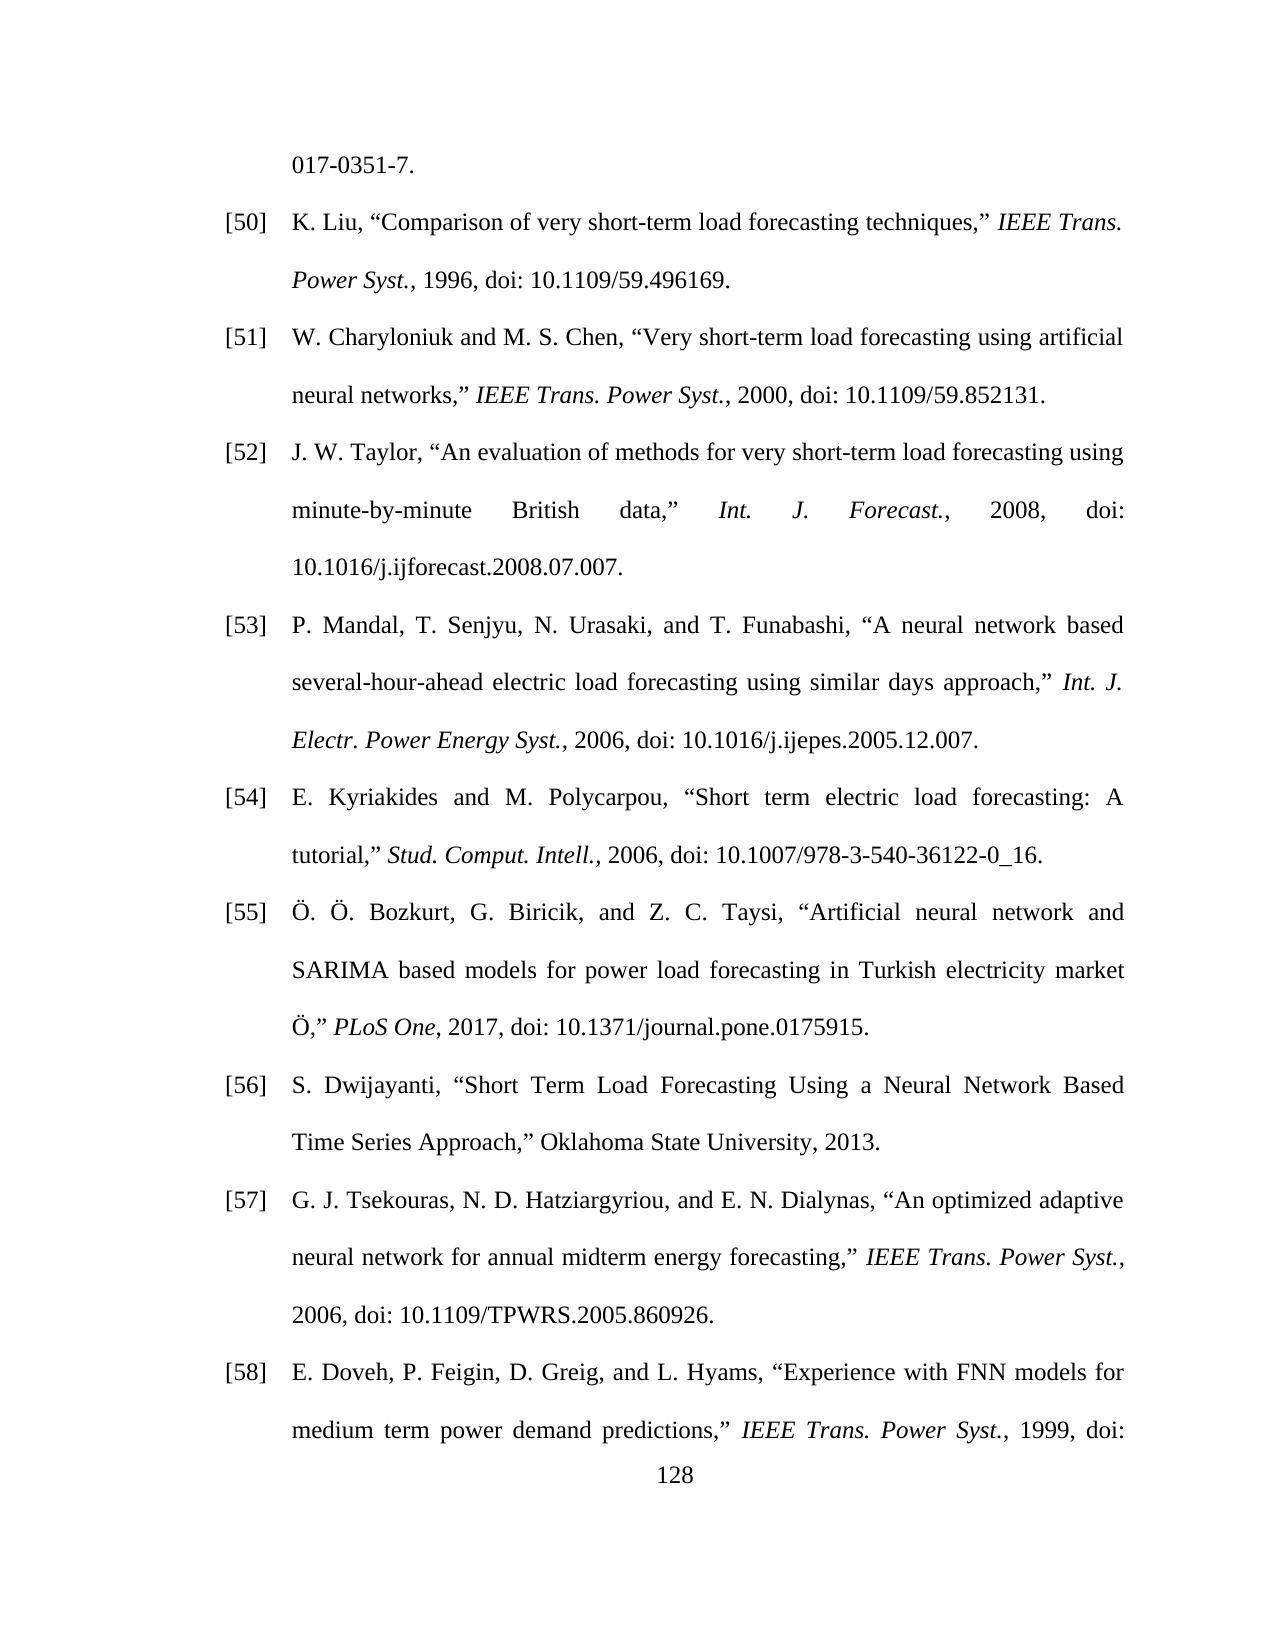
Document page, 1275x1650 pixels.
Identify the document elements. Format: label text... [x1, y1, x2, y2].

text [225, 1357, 1125, 1444]
text [57] G. J. Tsekouras, N. D. Hatziargyriou, and E. N. Dialynas, “An optimized adaptive neural network for annual midterm energy forecasting,” IEEE Trans. Power Syst., 2006, doi: 10.1109/TPWRS.2005.860926. [225, 1185, 1125, 1329]
text [52] J. W. Taylor, “An evaluation of methods for very short-term load forecasting using minute-by-minute British data,” Int. J. Forecast., 2008, doi: 10.1016/j.ijforecast.2008.07.007. [225, 437, 1125, 581]
text [55] Ö. Ö. Bozkurt, G. Biricik, and Z. C. Taysi, “Artificial neural network and SARIMA based models for power load forecasting in Turkish electricity market Ö,” PLoS One, 2017, doi: 10.1371/journal.pone.0175915. [225, 897, 1125, 1041]
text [225, 150, 1125, 179]
text [54] E. Kyriakides and M. Polycarpou, “Short term electric load forecasting: A tutorial,” Stud. Comput. Intell., 2006, doi: 10.1007/978-3-540-36122-0_16. [225, 782, 1125, 869]
text [50] K. Liu, “Comparison of very short-term load forecasting techniques,” IEEE Trans. Power Syst., 1996, doi: 10.1109/59.496169. [225, 207, 1125, 294]
text [56] S. Dwijayanti, “Short Term Load Forecasting Using a Neural Network Based Time Series Approach,” Oklahoma State University, 2013. [225, 1070, 1125, 1156]
text [53] P. Mandal, T. Senjyu, N. Urasaki, and T. Funabashi, “A neural network based several-hour-ahead electric load forecasting using similar days approach,” Int. J. Electr. Power Energy Syst., 2006, doi: 10.1016/j.ijepes.2005.12.007. [225, 610, 1125, 754]
text [51] W. Charyloniuk and M. S. Chen, “Very short-term load forecasting using artificial neural networks,” IEEE Trans. Power Syst., 2000, doi: 10.1109/59.852131. [225, 322, 1125, 409]
